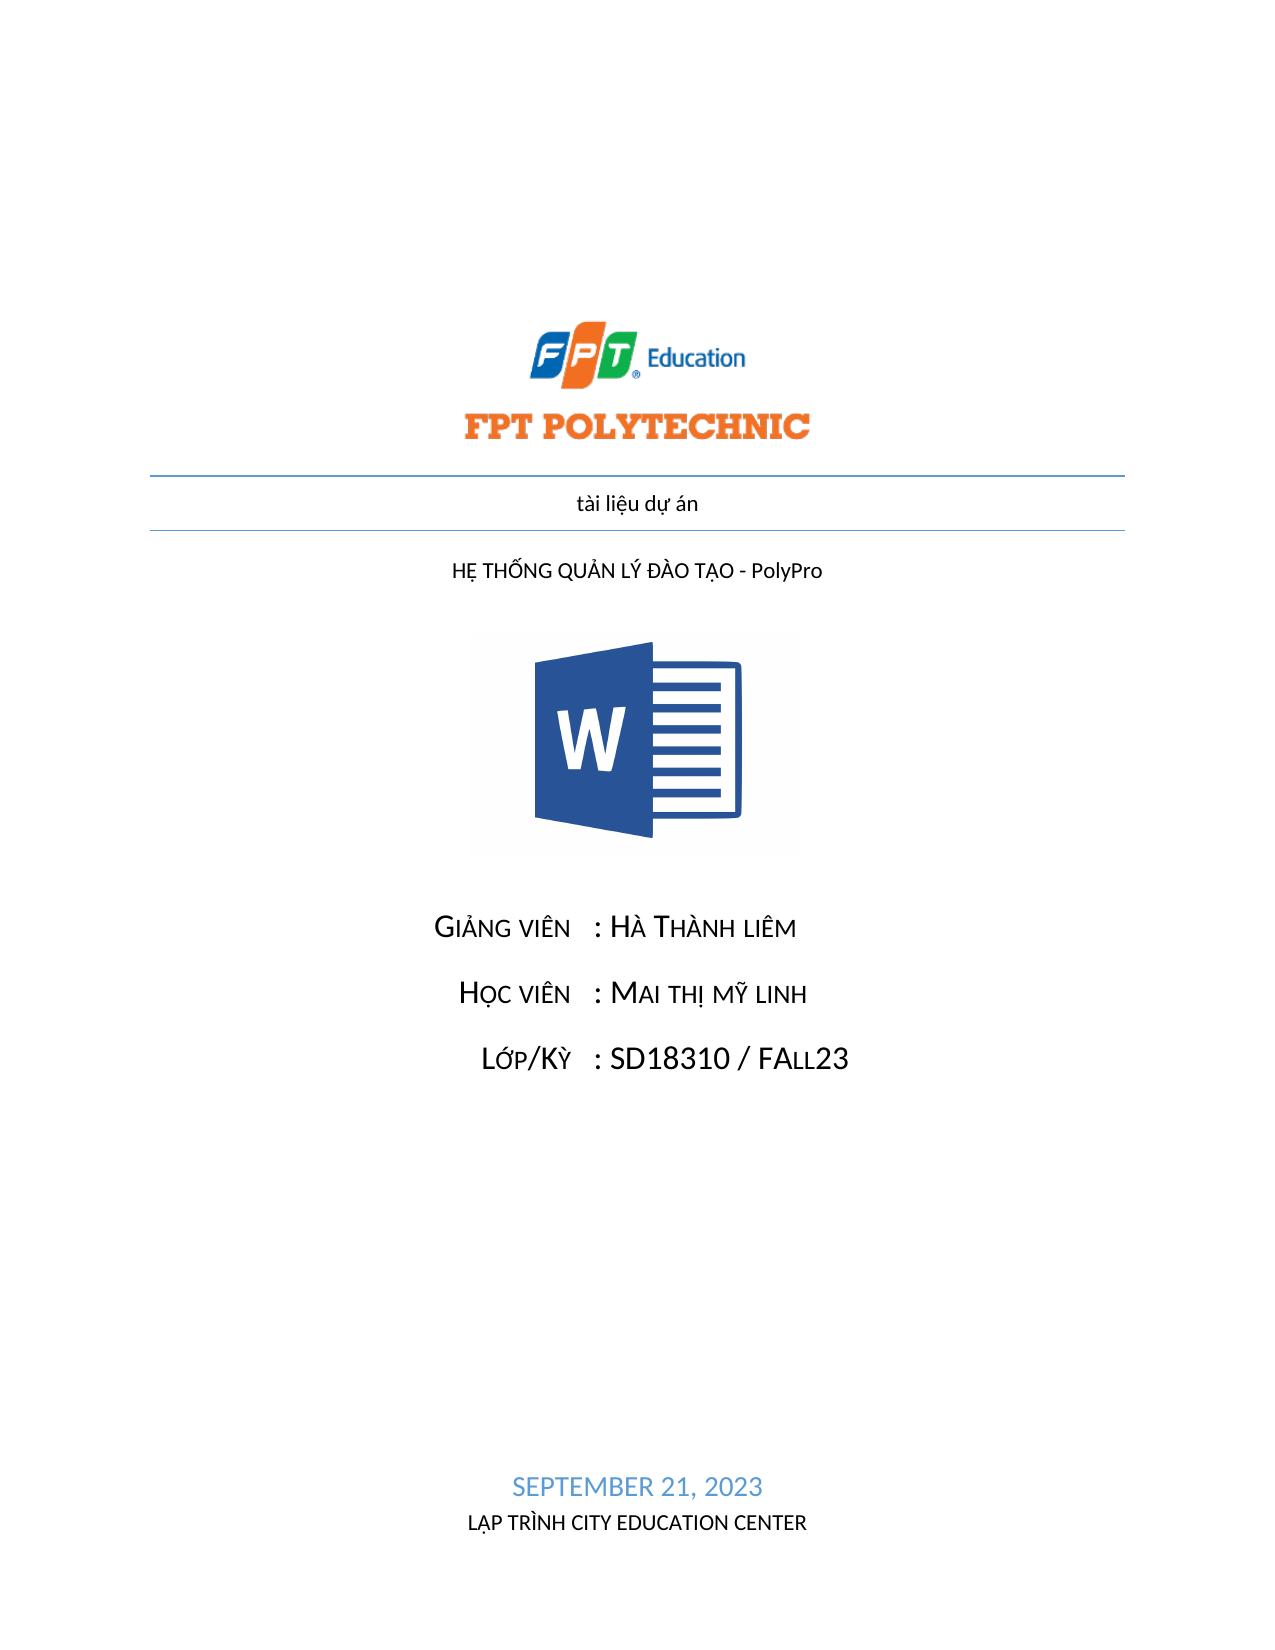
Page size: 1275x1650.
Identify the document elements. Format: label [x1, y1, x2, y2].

picture [453, 310, 822, 451]
picture [469, 634, 806, 859]
